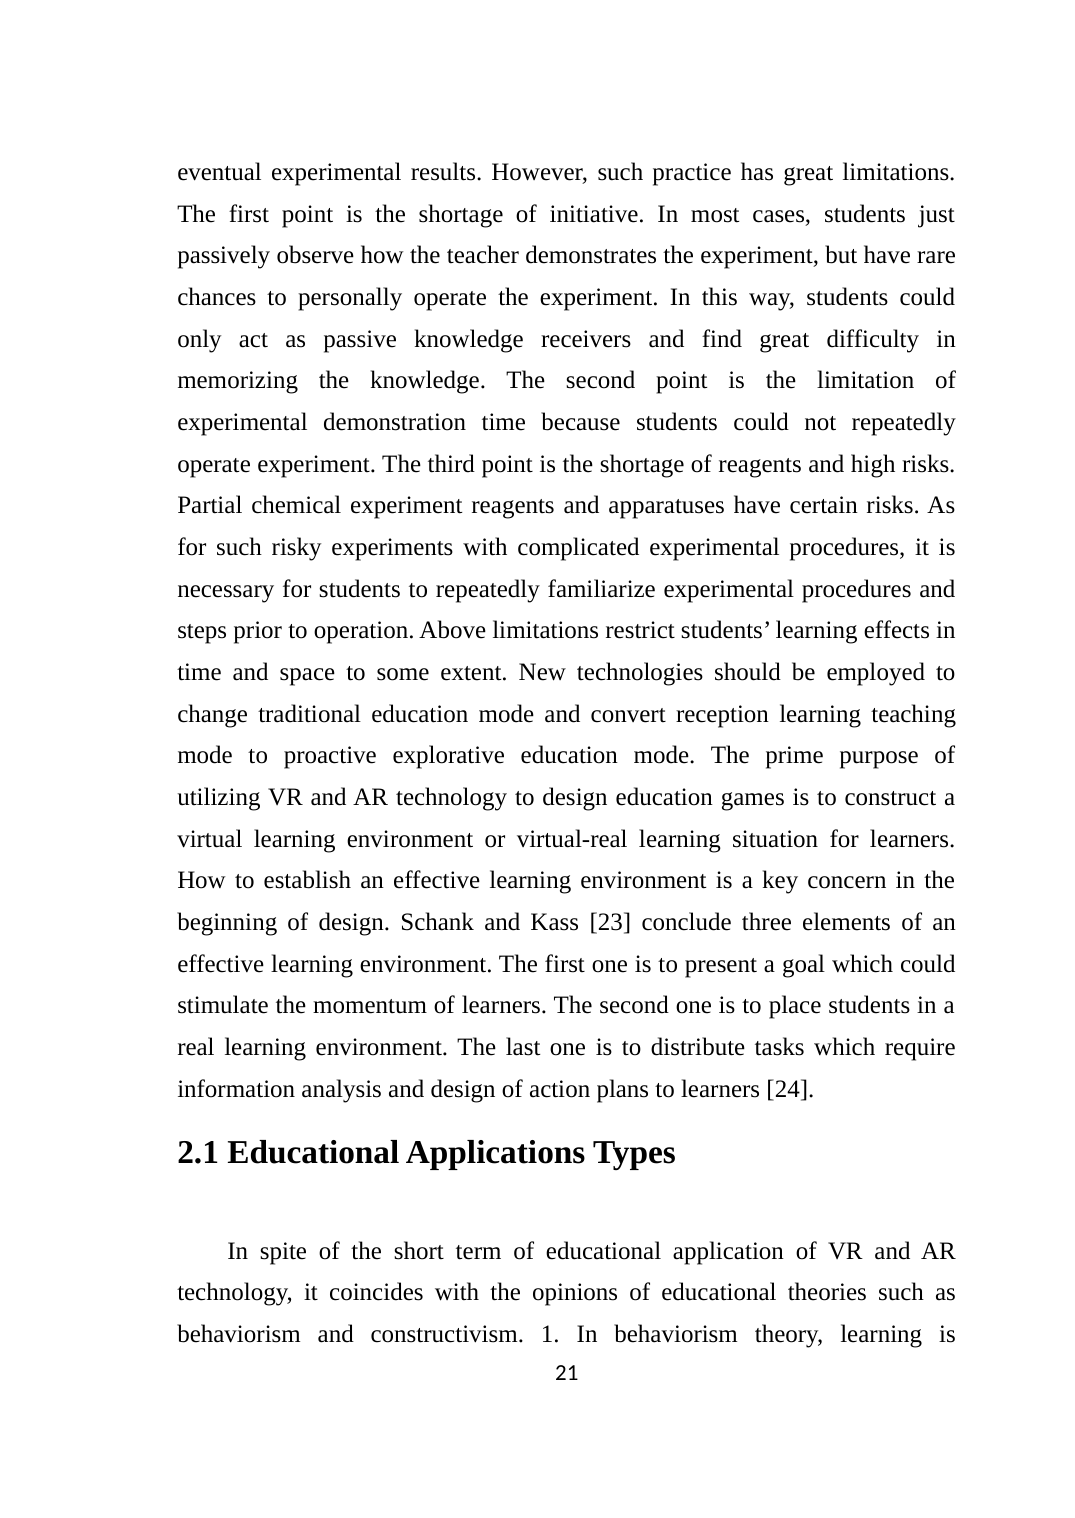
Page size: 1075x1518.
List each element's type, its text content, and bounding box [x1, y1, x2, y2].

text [177, 1226, 956, 1351]
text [177, 147, 956, 1105]
text 2.1 Educational Applications Types [177, 1132, 956, 1171]
